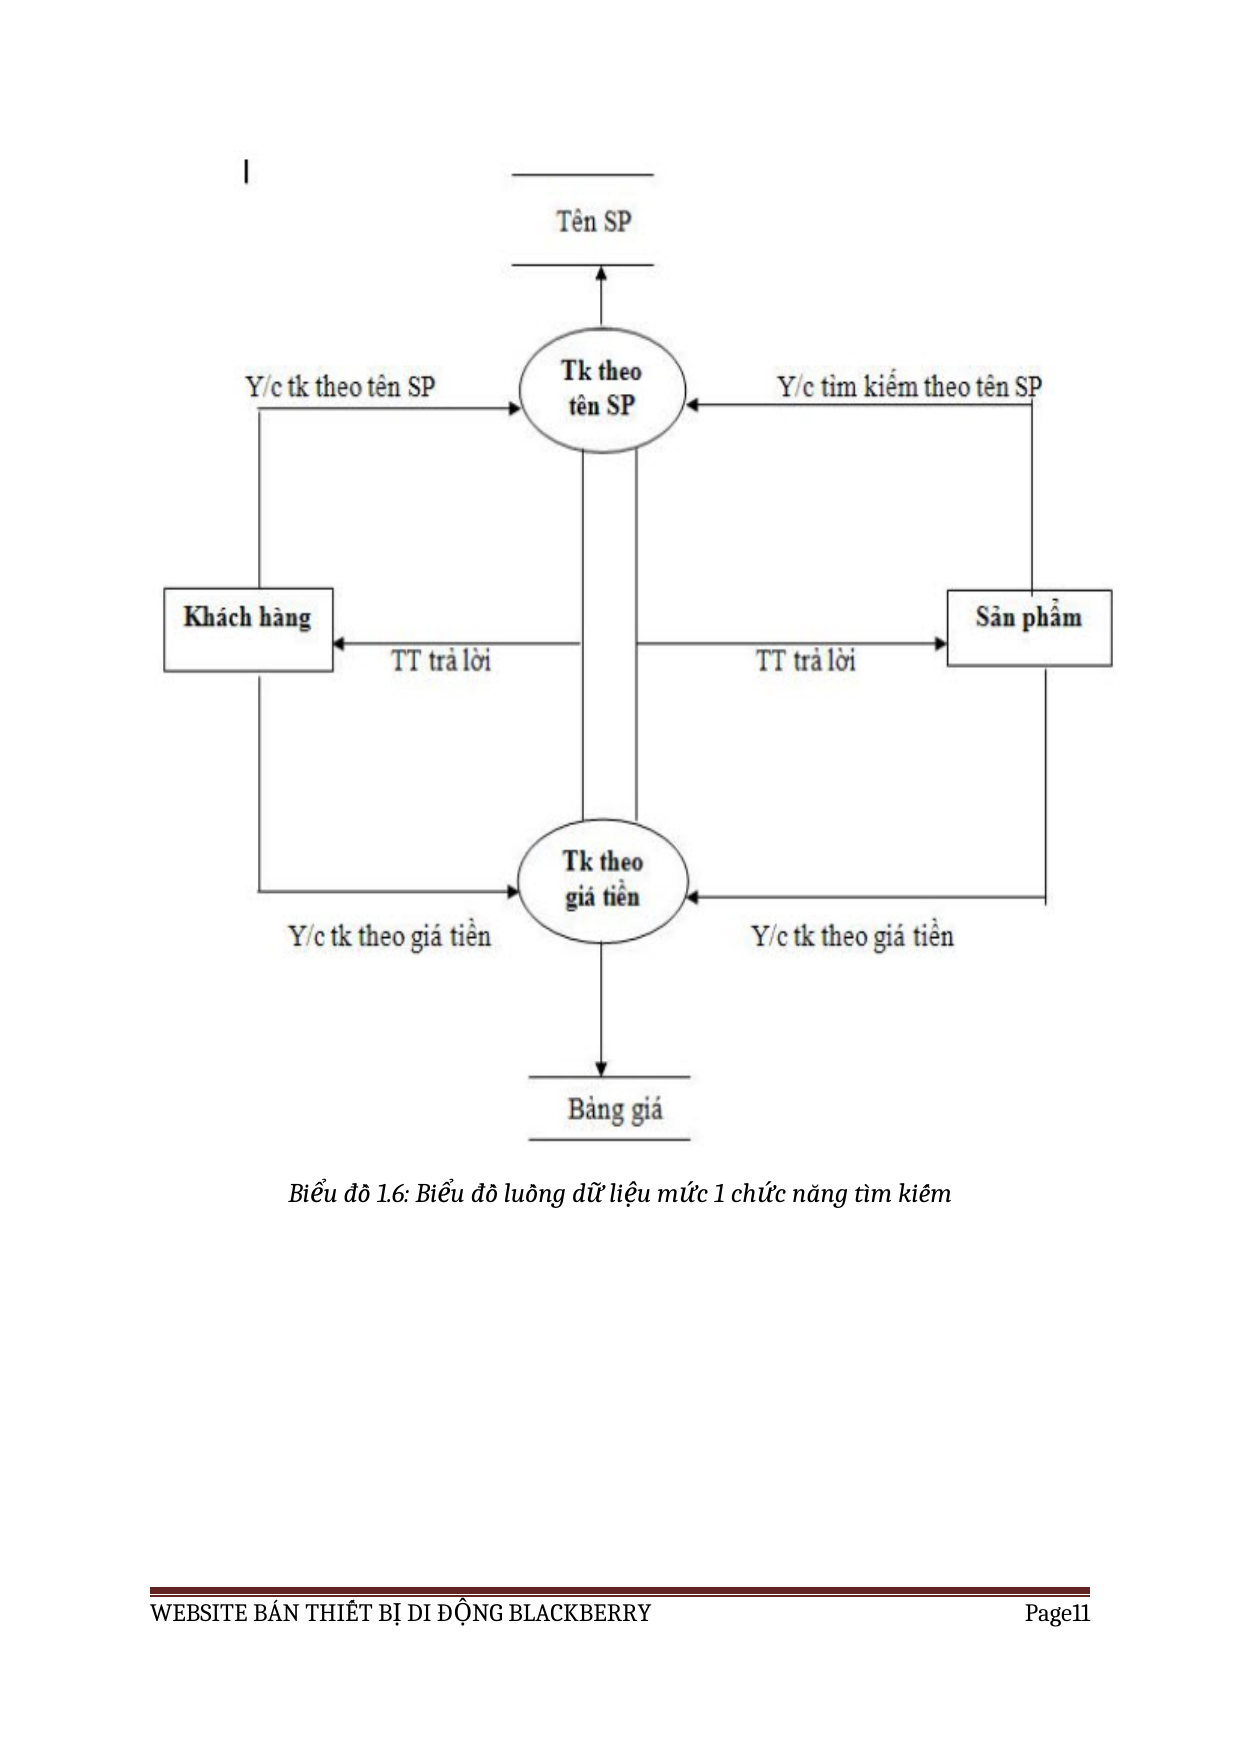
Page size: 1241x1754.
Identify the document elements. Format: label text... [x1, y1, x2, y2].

picture [150, 150, 1122, 1154]
text Biểu đồ 1.6: Biểu đồ luồng dữ liệu mức 1 chức năng tìm kiếm [150, 1178, 1090, 1209]
